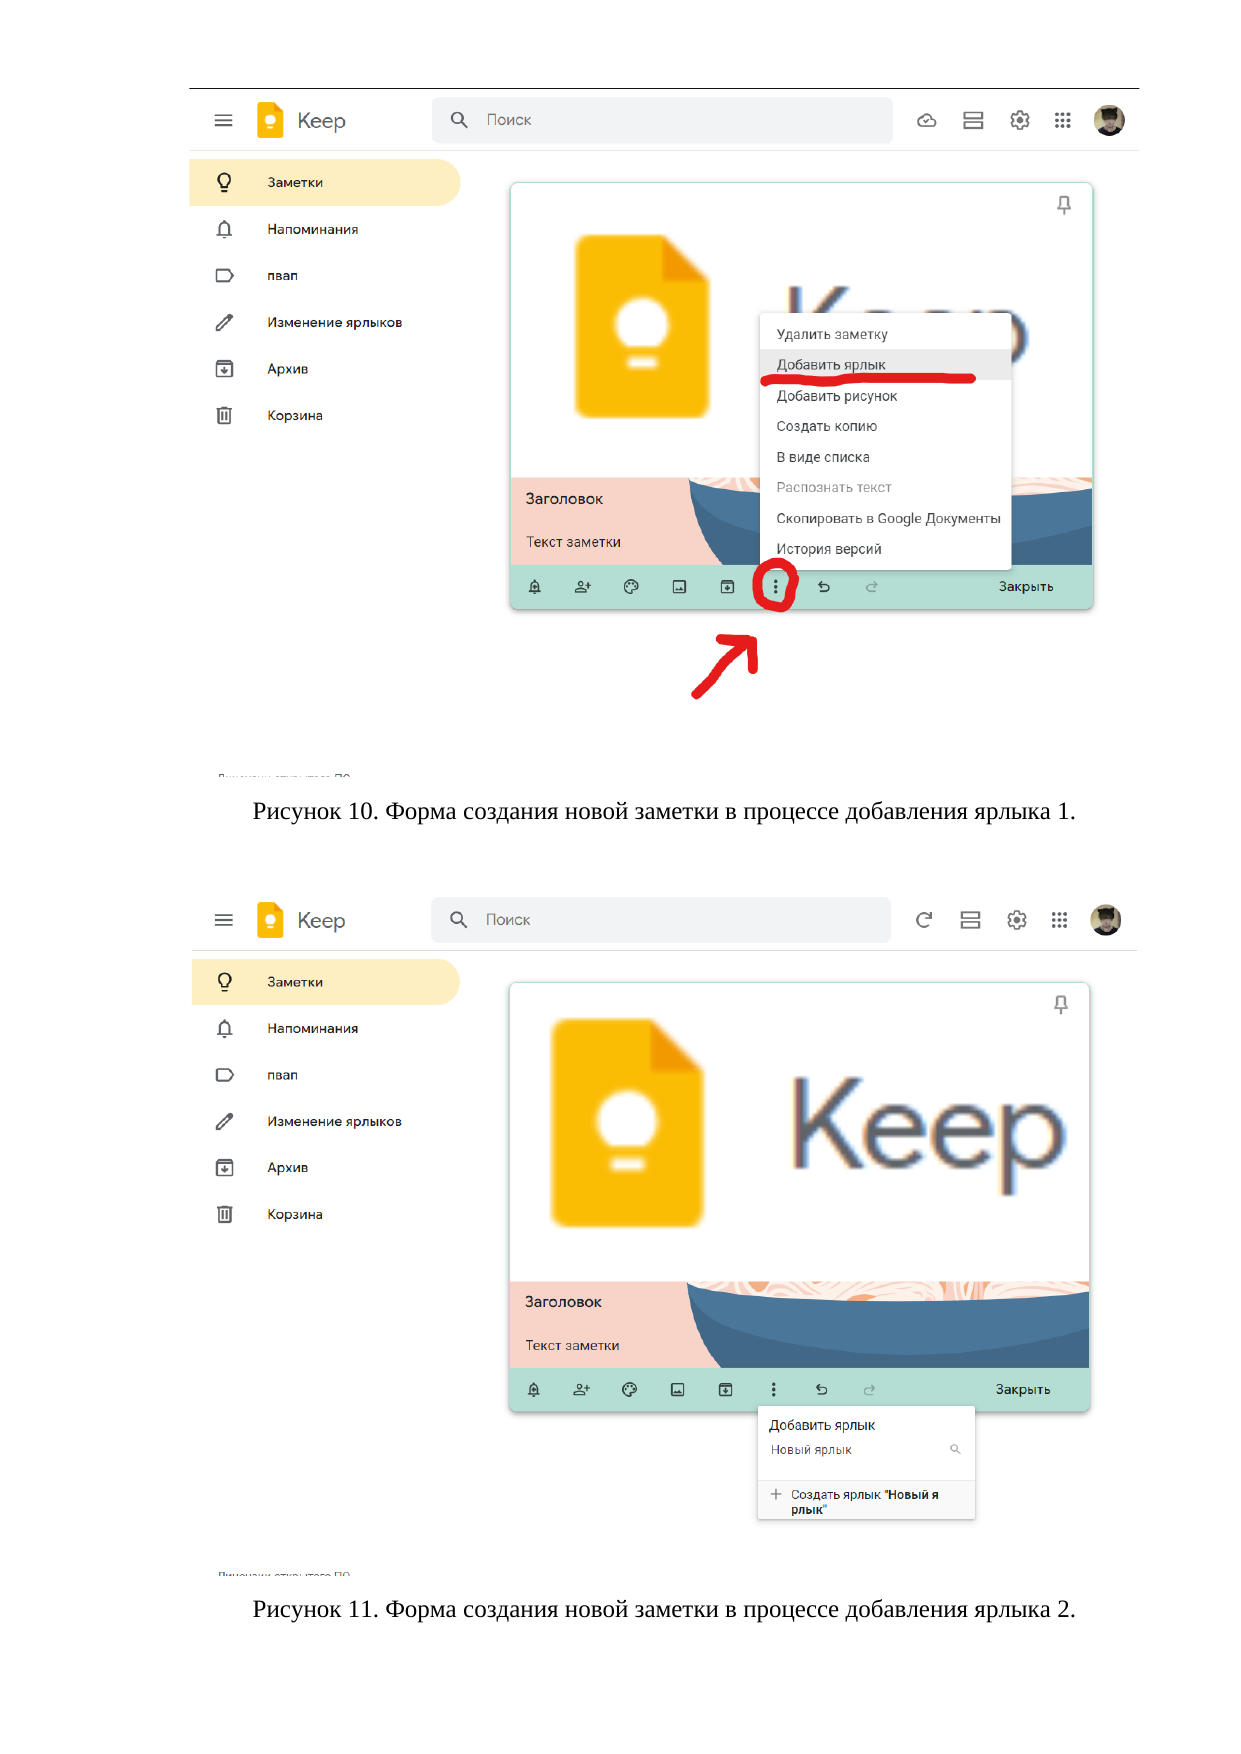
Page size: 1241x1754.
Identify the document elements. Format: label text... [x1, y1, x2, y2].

picture [189, 88, 1140, 777]
text Рисунок 10. Форма создания новой заметки в процессе добавления ярлыка 1. [177, 796, 1152, 825]
picture [191, 891, 1138, 1576]
text Рисунок 11. Форма создания новой заметки в процессе добавления ярлыка 2. [177, 1594, 1152, 1623]
